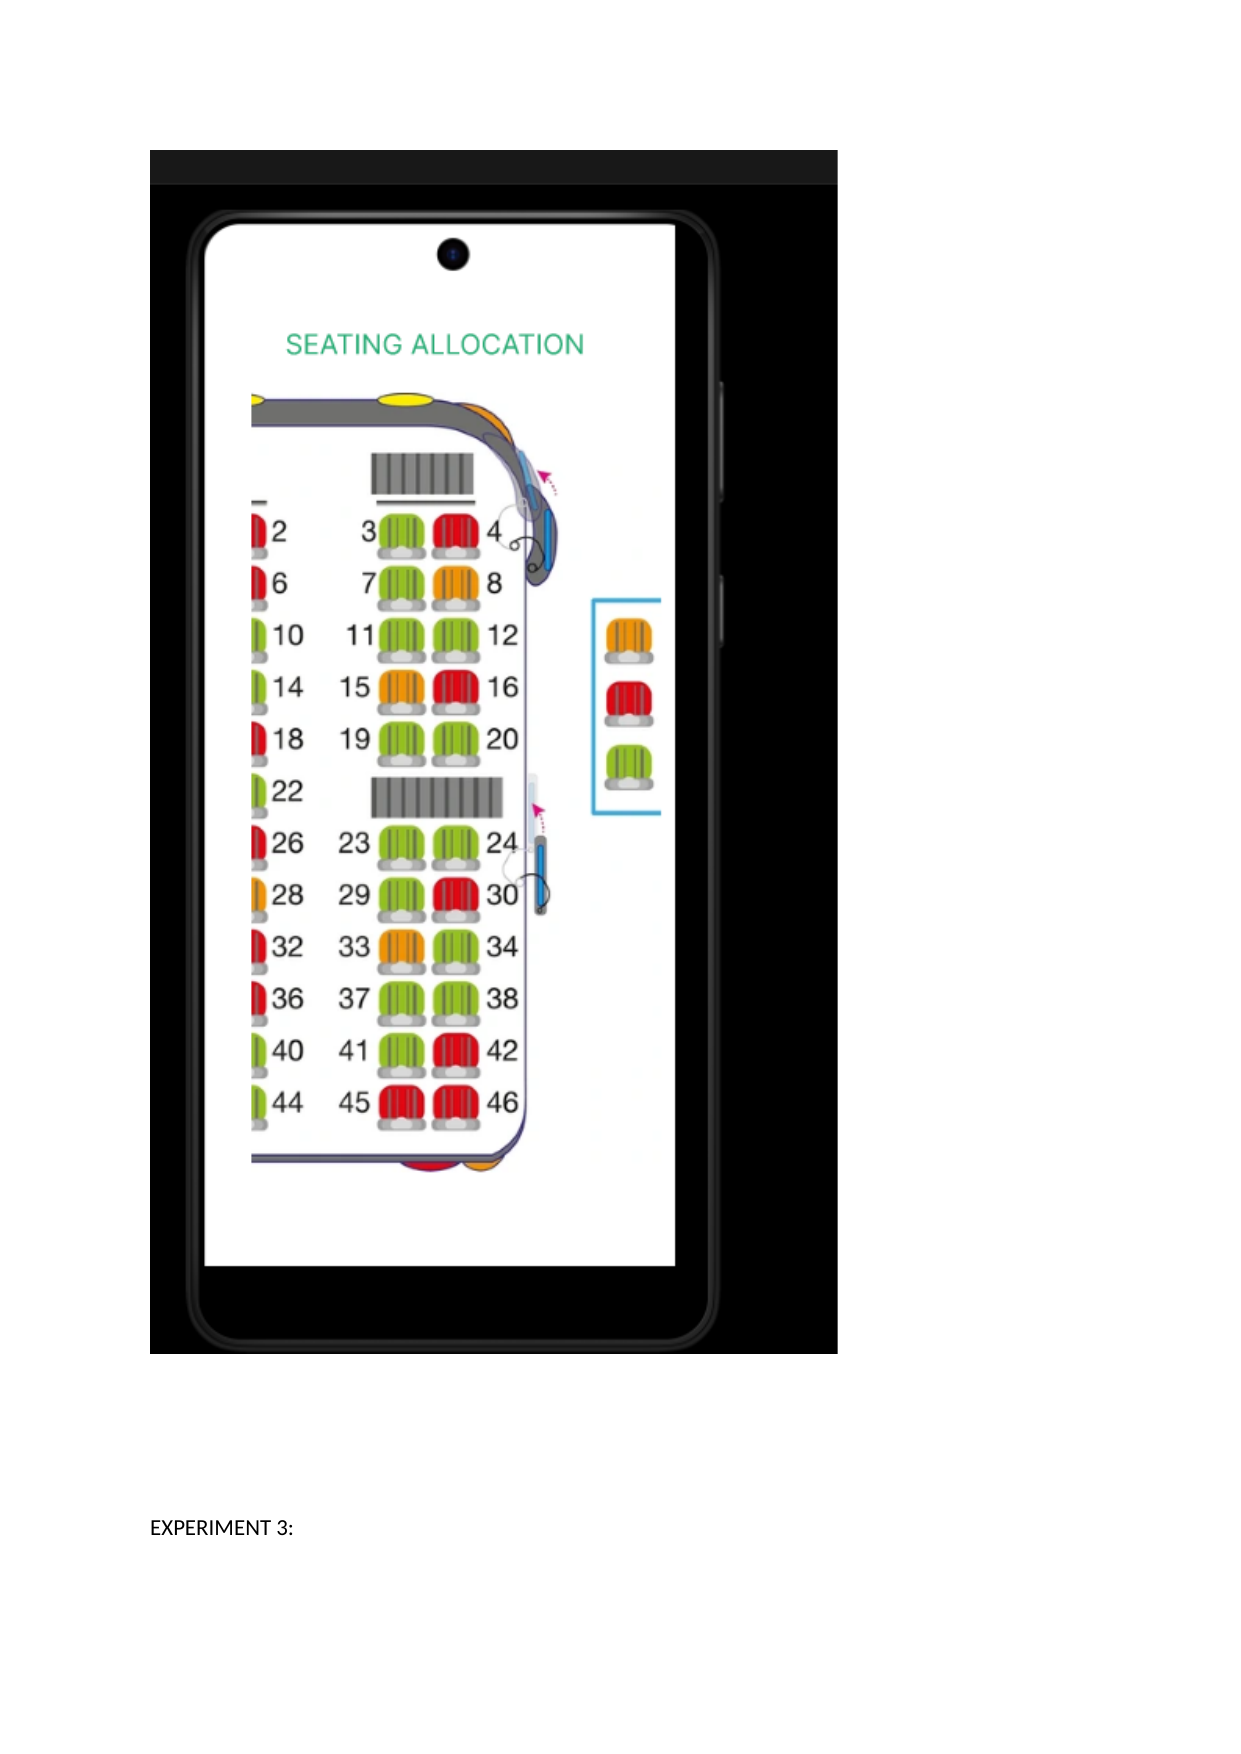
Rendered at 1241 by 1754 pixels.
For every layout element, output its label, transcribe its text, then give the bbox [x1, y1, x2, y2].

picture [150, 150, 838, 1354]
text EXPERIMENT 3: [150, 1513, 1090, 1541]
